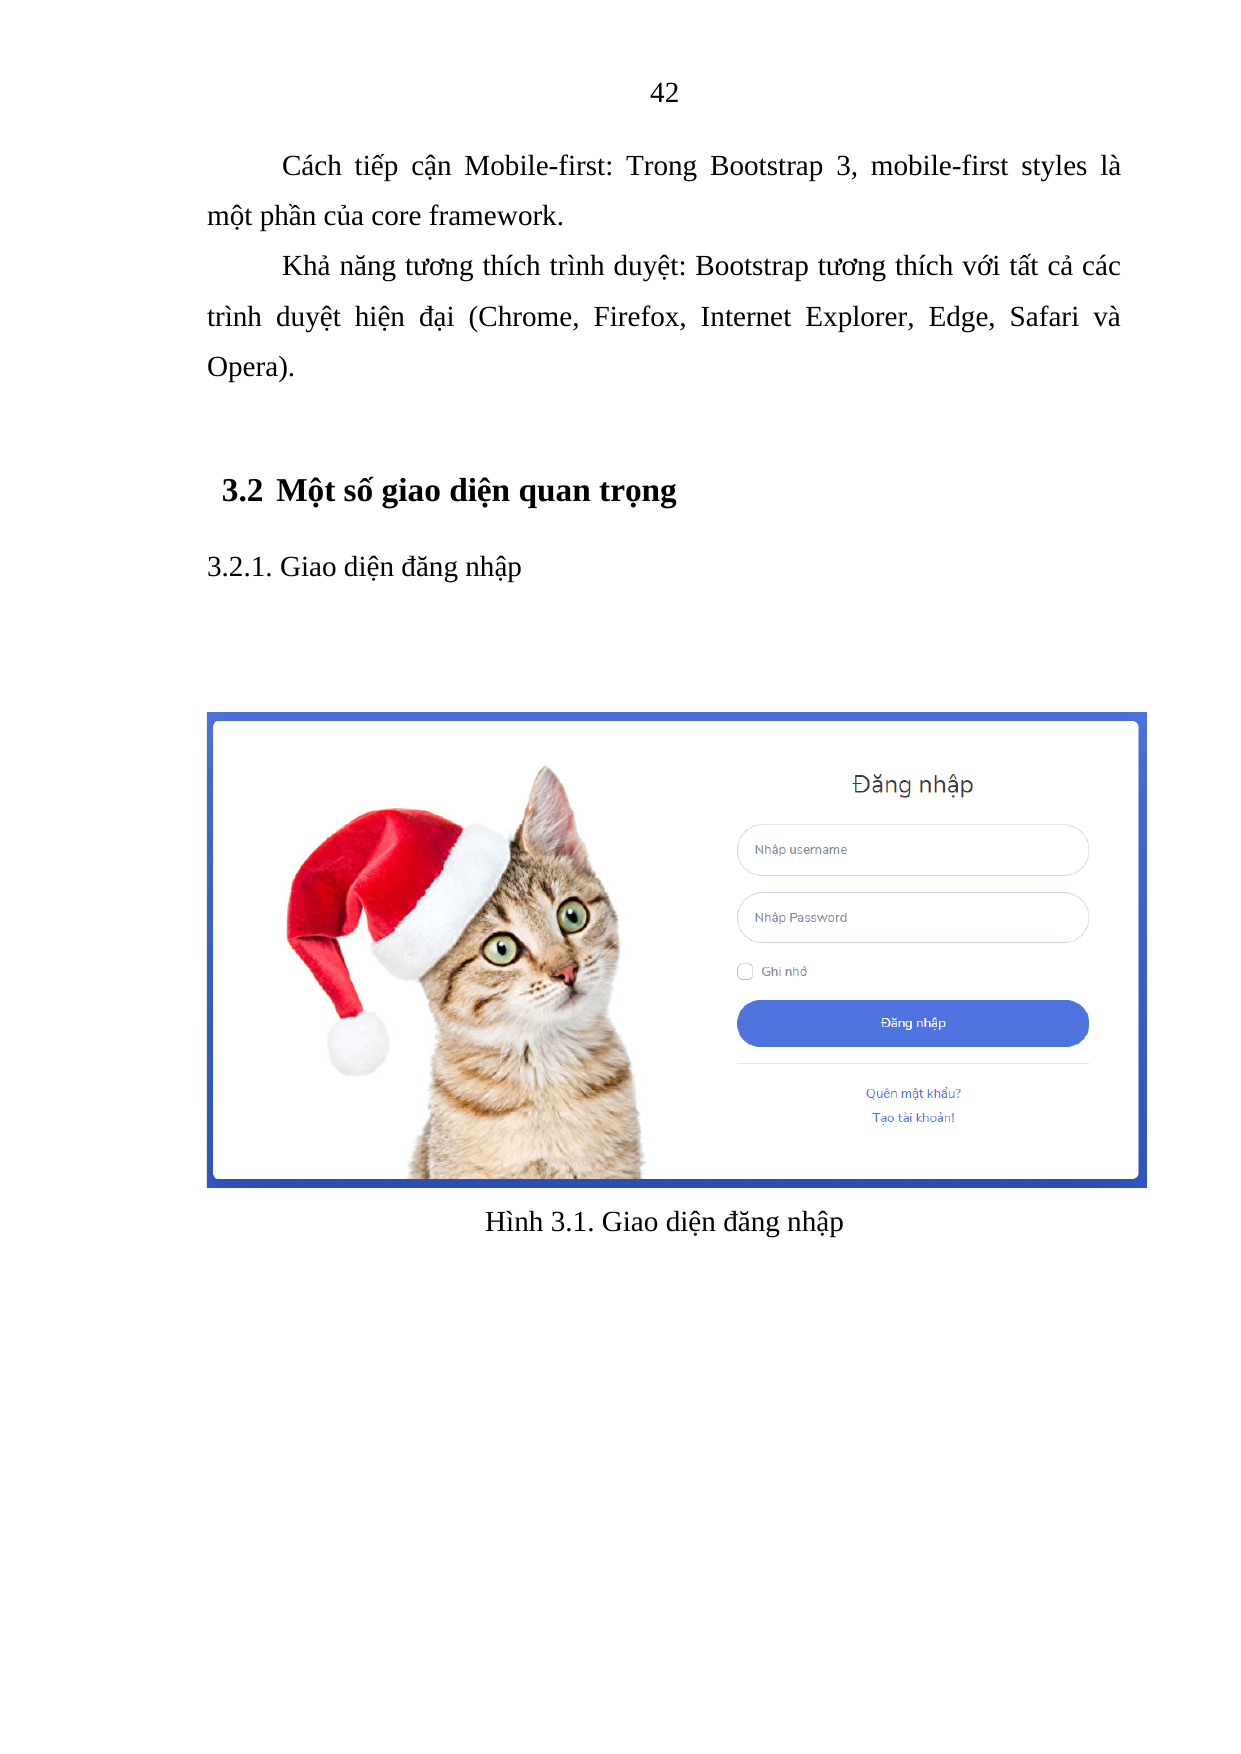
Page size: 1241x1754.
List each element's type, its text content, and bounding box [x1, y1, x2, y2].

text Cách tiếp cận Mobile-first: Trong Bootstrap 3, mobile-first styles là một phần của core framework. [207, 148, 1122, 232]
picture [206, 712, 1147, 1188]
text Khả năng tương thích trình duyệt: Bootstrap tương thích với tất cả các trình duyệt hiện đại (Chrome, Firefox, Internet Explorer, Edge, Safari và Opera). [207, 248, 1122, 382]
text Hình 3.1. Giao diện đăng nhập [207, 1204, 1122, 1237]
subtitle Một số giao diện quan trọng [222, 470, 1122, 509]
subtitle 3.2.1. Giao diện đăng nhập [207, 549, 1122, 582]
